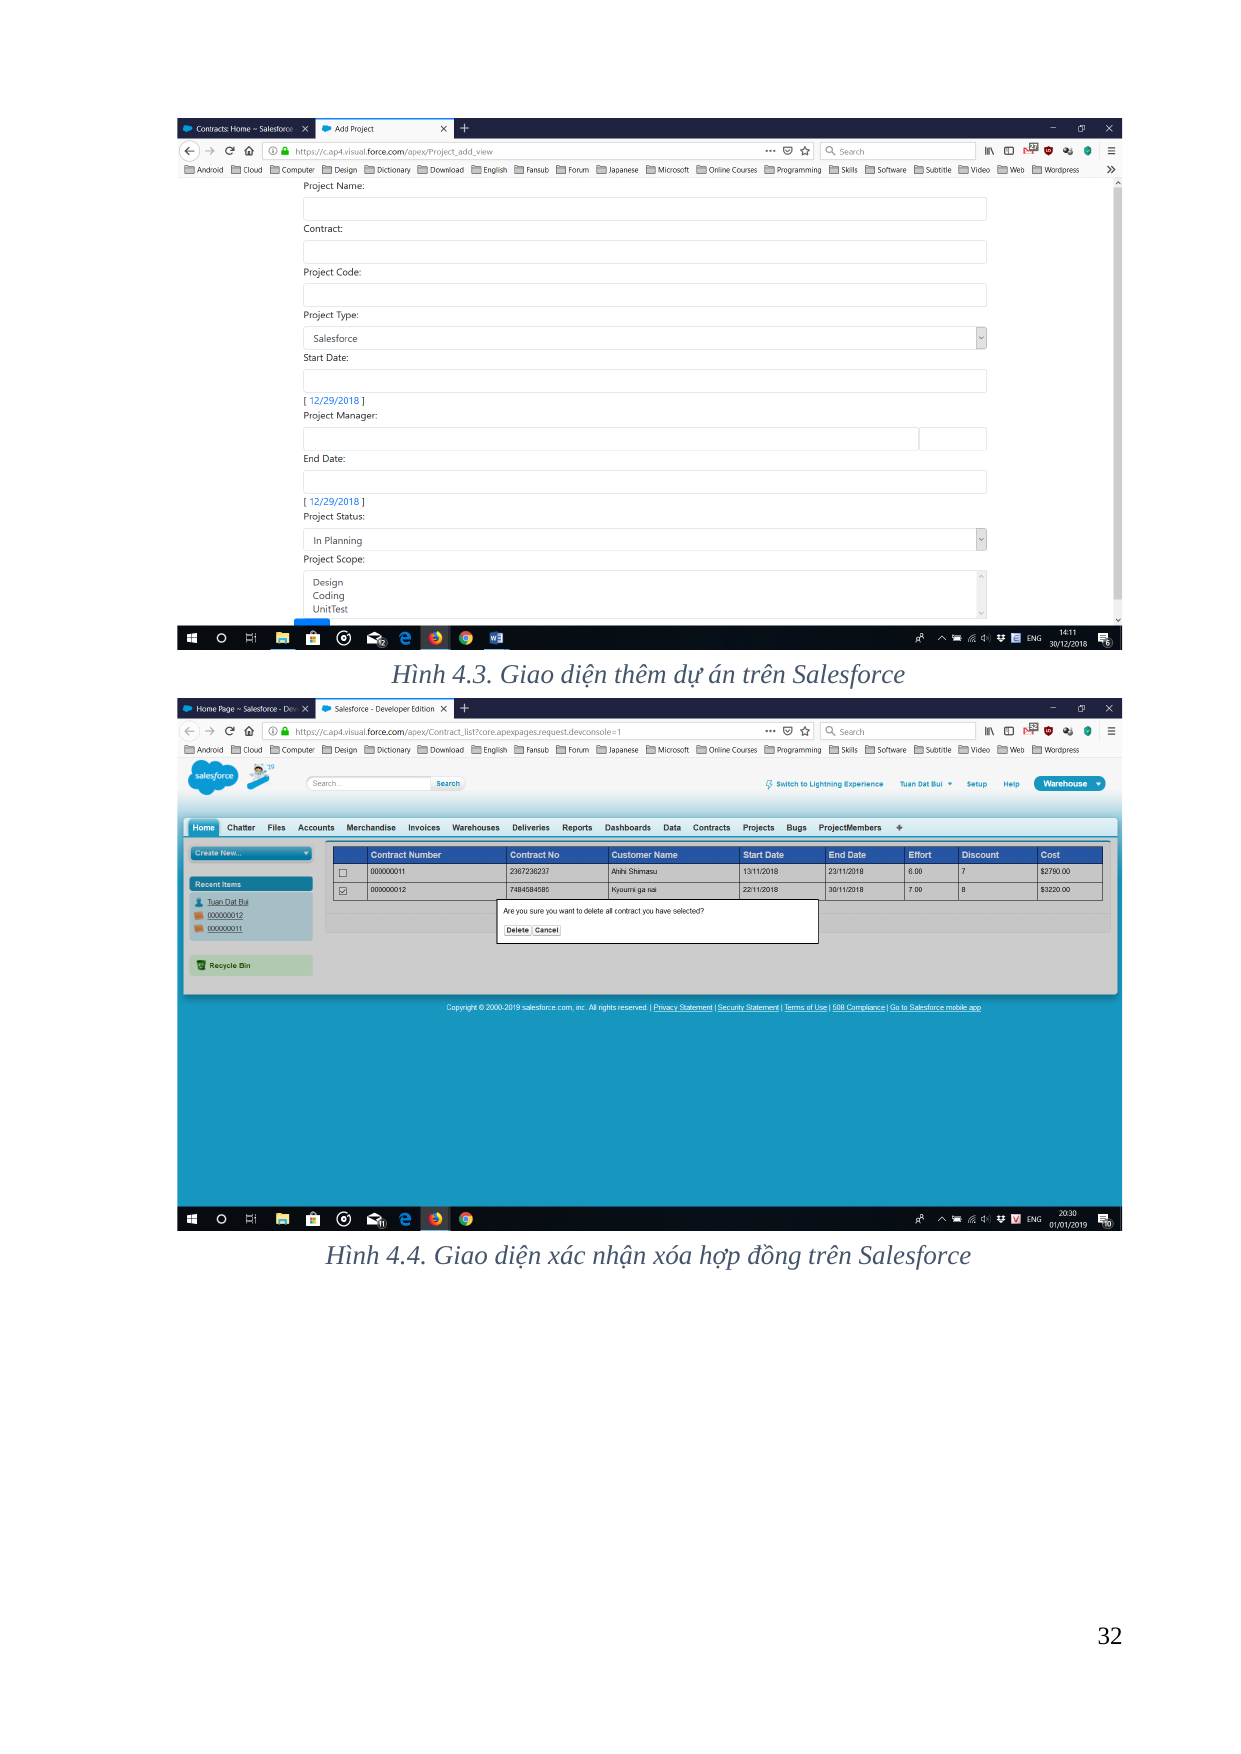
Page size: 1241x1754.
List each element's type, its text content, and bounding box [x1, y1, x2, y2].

text Hình 4.4. Giao diện xác nhận xóa hợp đồng trên Salesforce [177, 1239, 1122, 1270]
text Hình 4.3. Giao diện thêm dự án trên Salesforce [177, 658, 1122, 689]
picture [177, 118, 1123, 650]
picture [177, 698, 1123, 1231]
